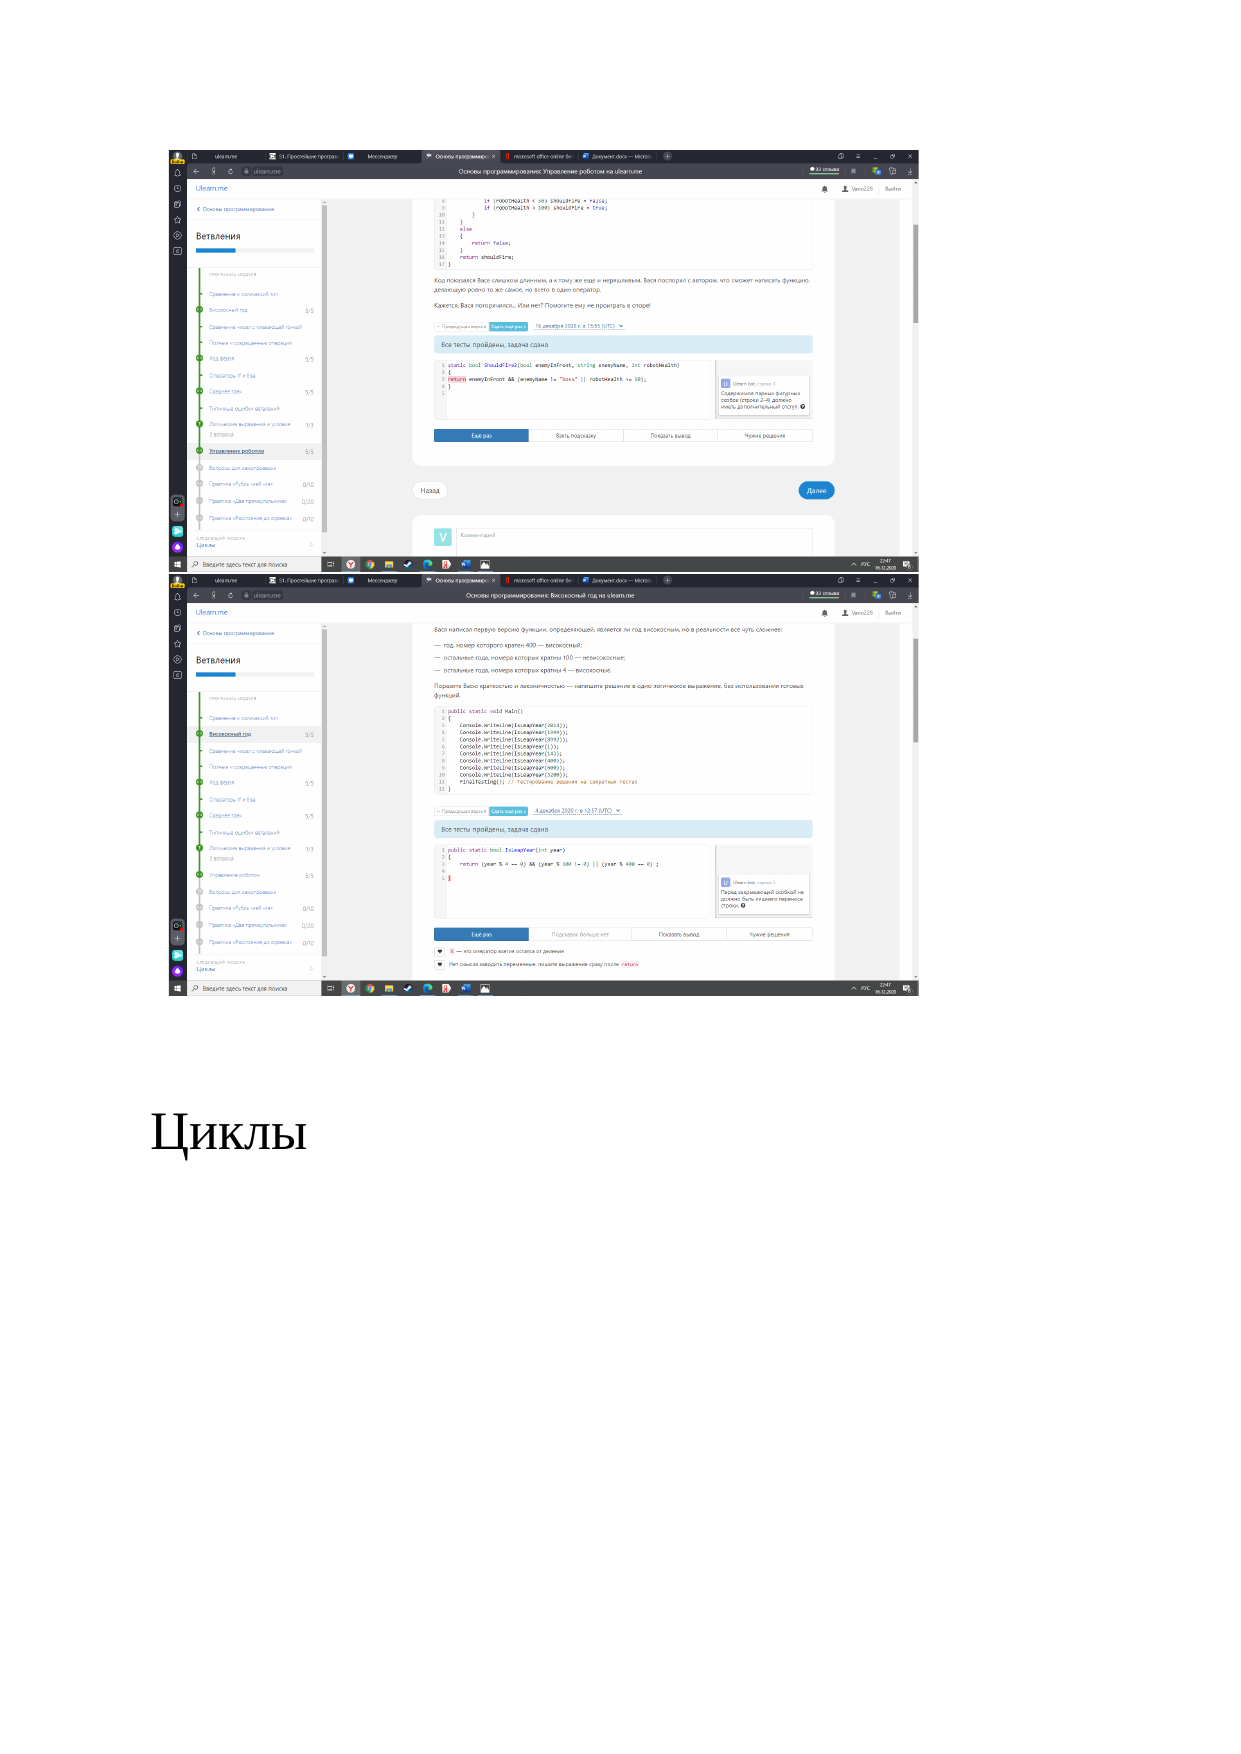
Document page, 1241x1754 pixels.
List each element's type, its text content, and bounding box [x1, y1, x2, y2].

text Циклы [150, 1099, 1090, 1161]
